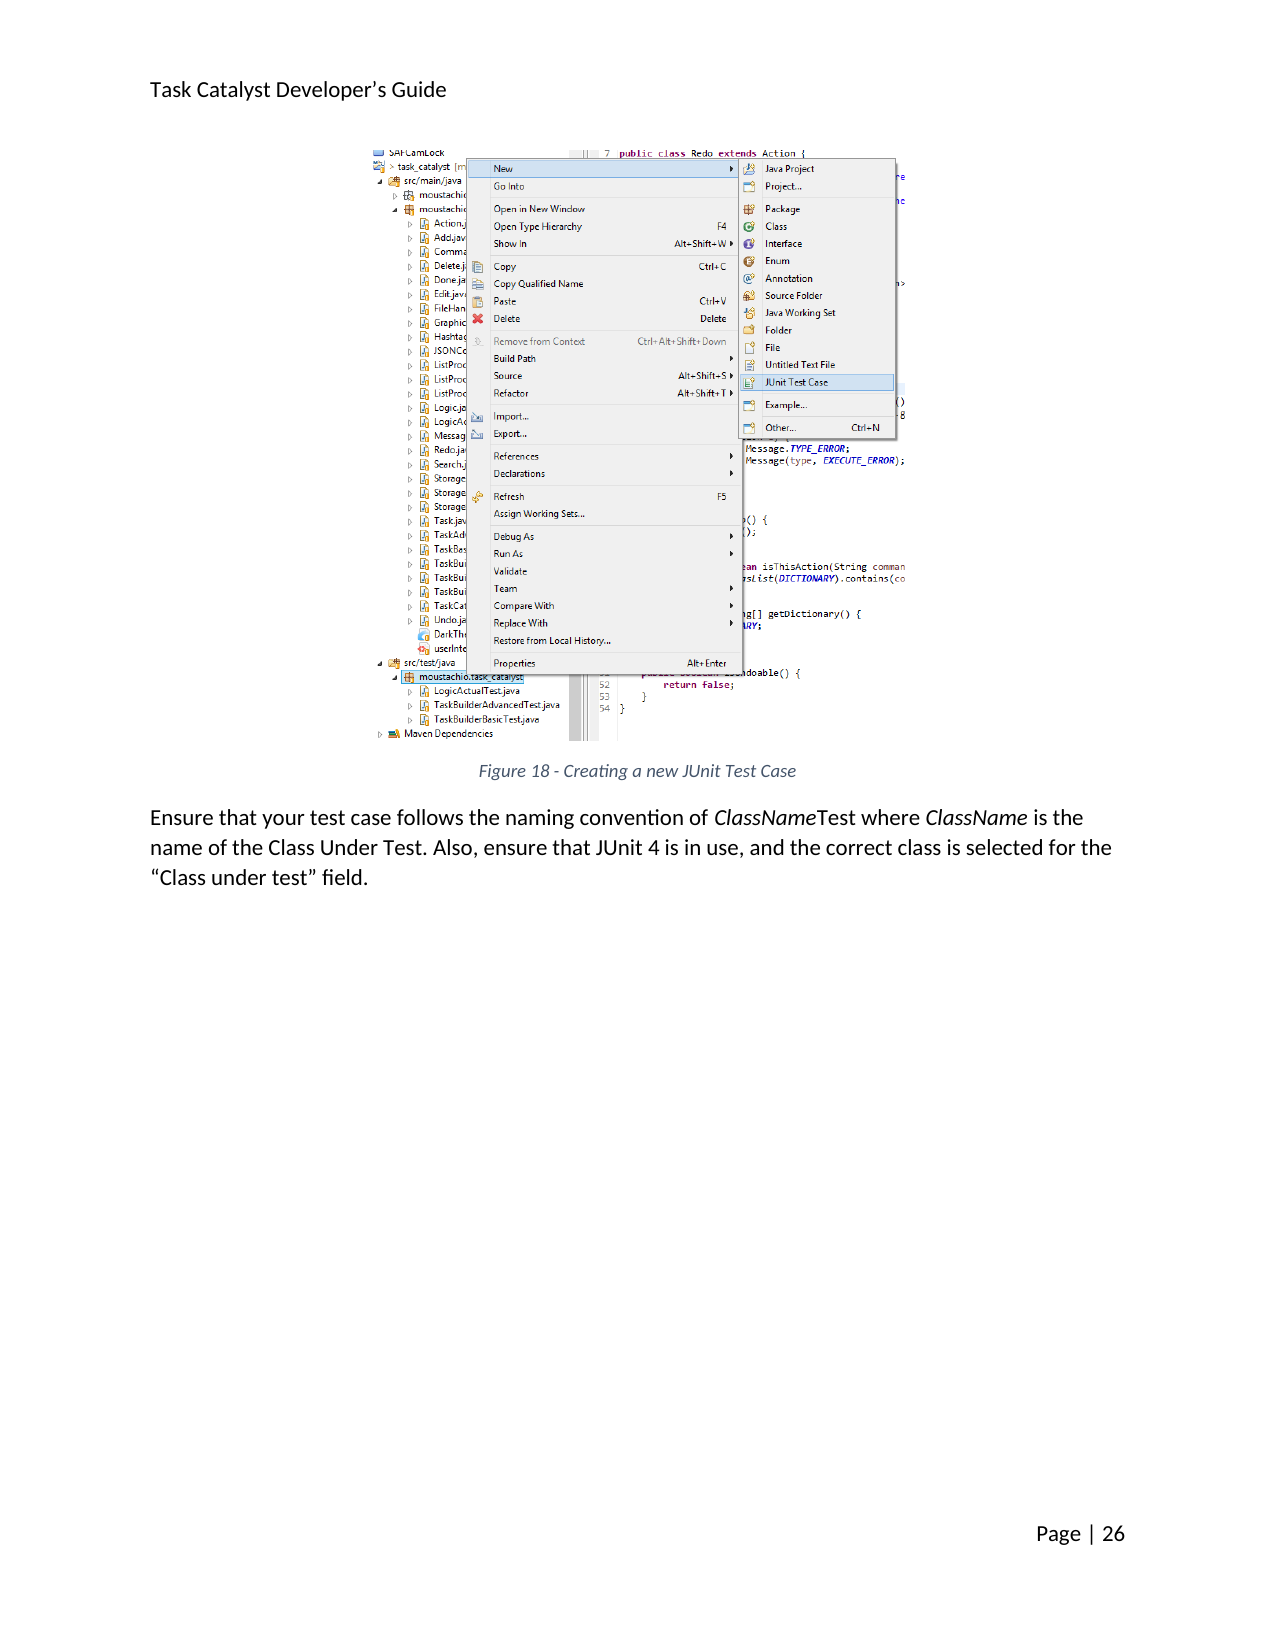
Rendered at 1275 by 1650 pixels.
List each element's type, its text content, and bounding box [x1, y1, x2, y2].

picture [370, 150, 905, 741]
text Ensure that your test case follows the naming convention of ClassNameTest where ClassName is the name of the Class Under Test. Also, ensure that JUnit 4 is in use, and the correct class is selected for the “Class under test” field. [150, 803, 1125, 891]
